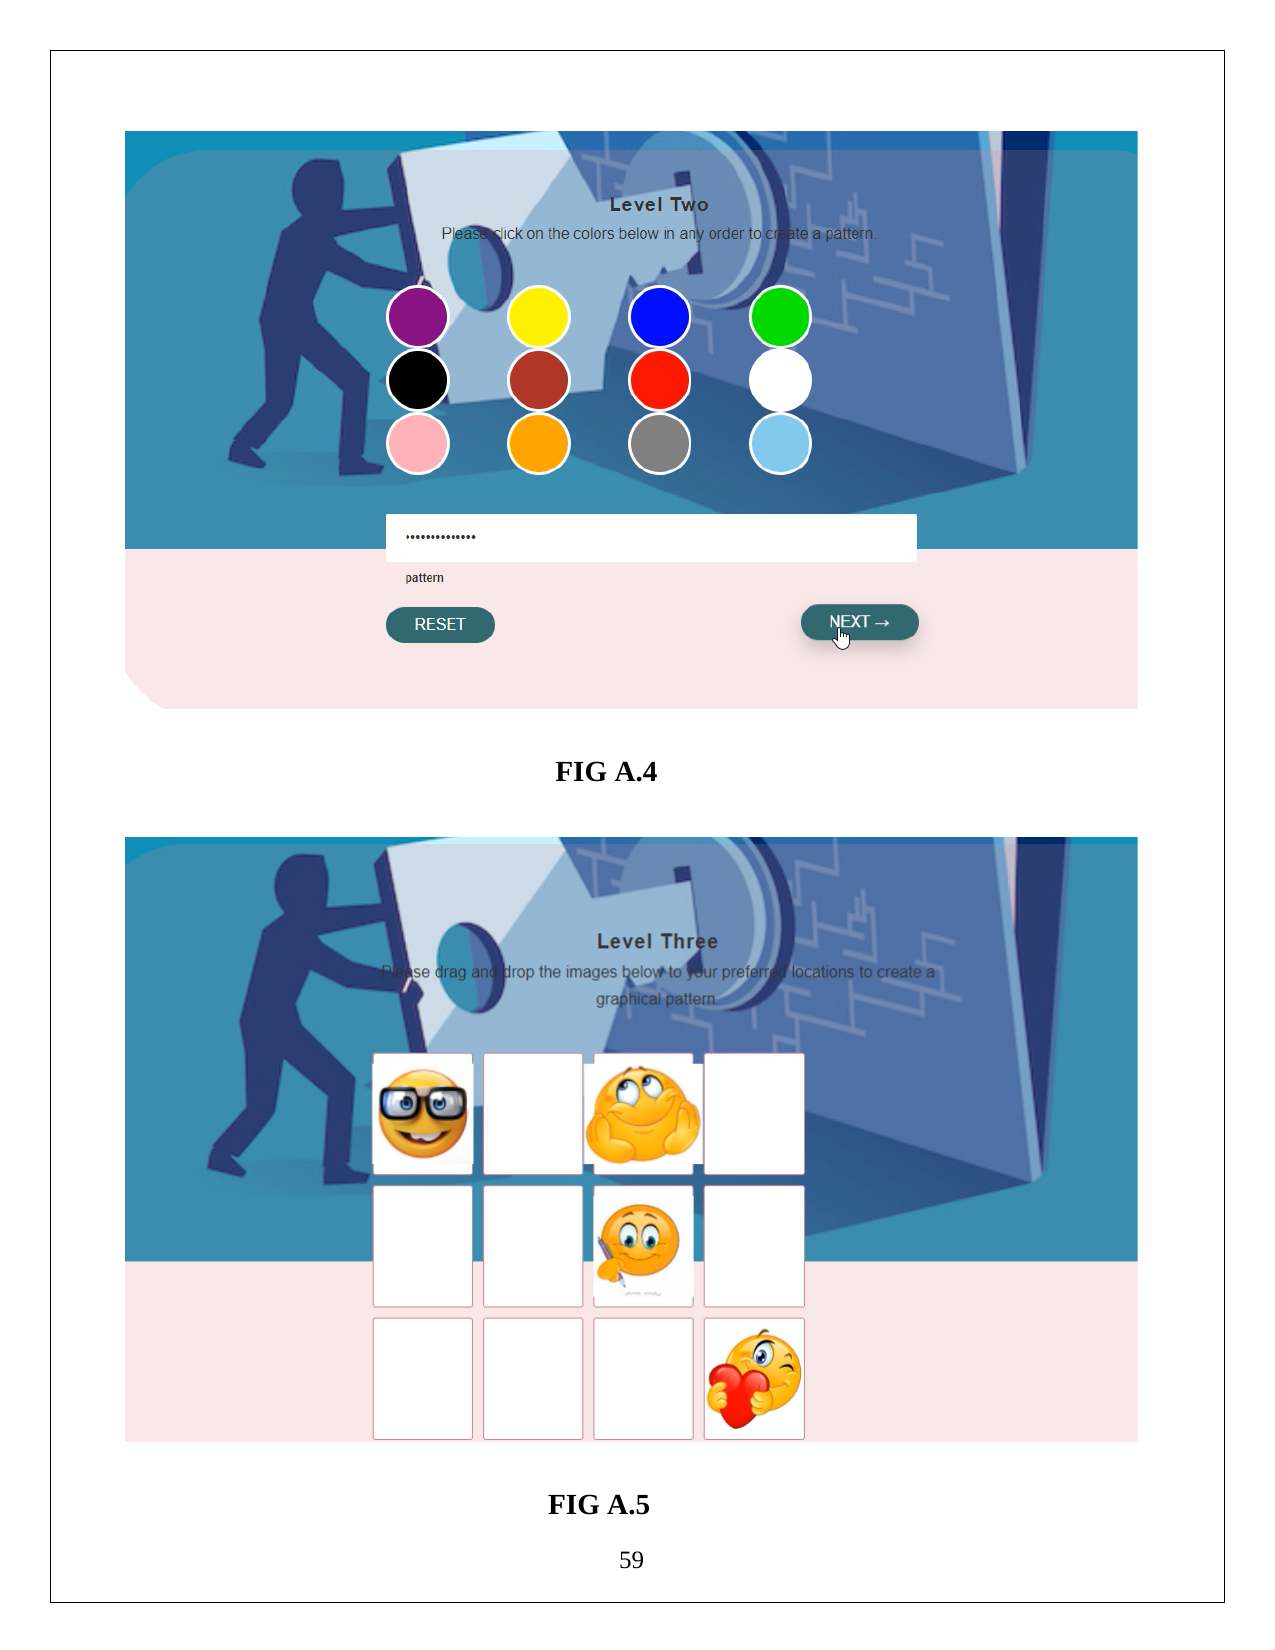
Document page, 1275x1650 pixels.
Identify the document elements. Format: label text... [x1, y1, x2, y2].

picture [125, 837, 1138, 1442]
text FIG A.4 [125, 754, 1138, 787]
text FIG A.5 [125, 1487, 1138, 1521]
picture [125, 131, 1138, 709]
